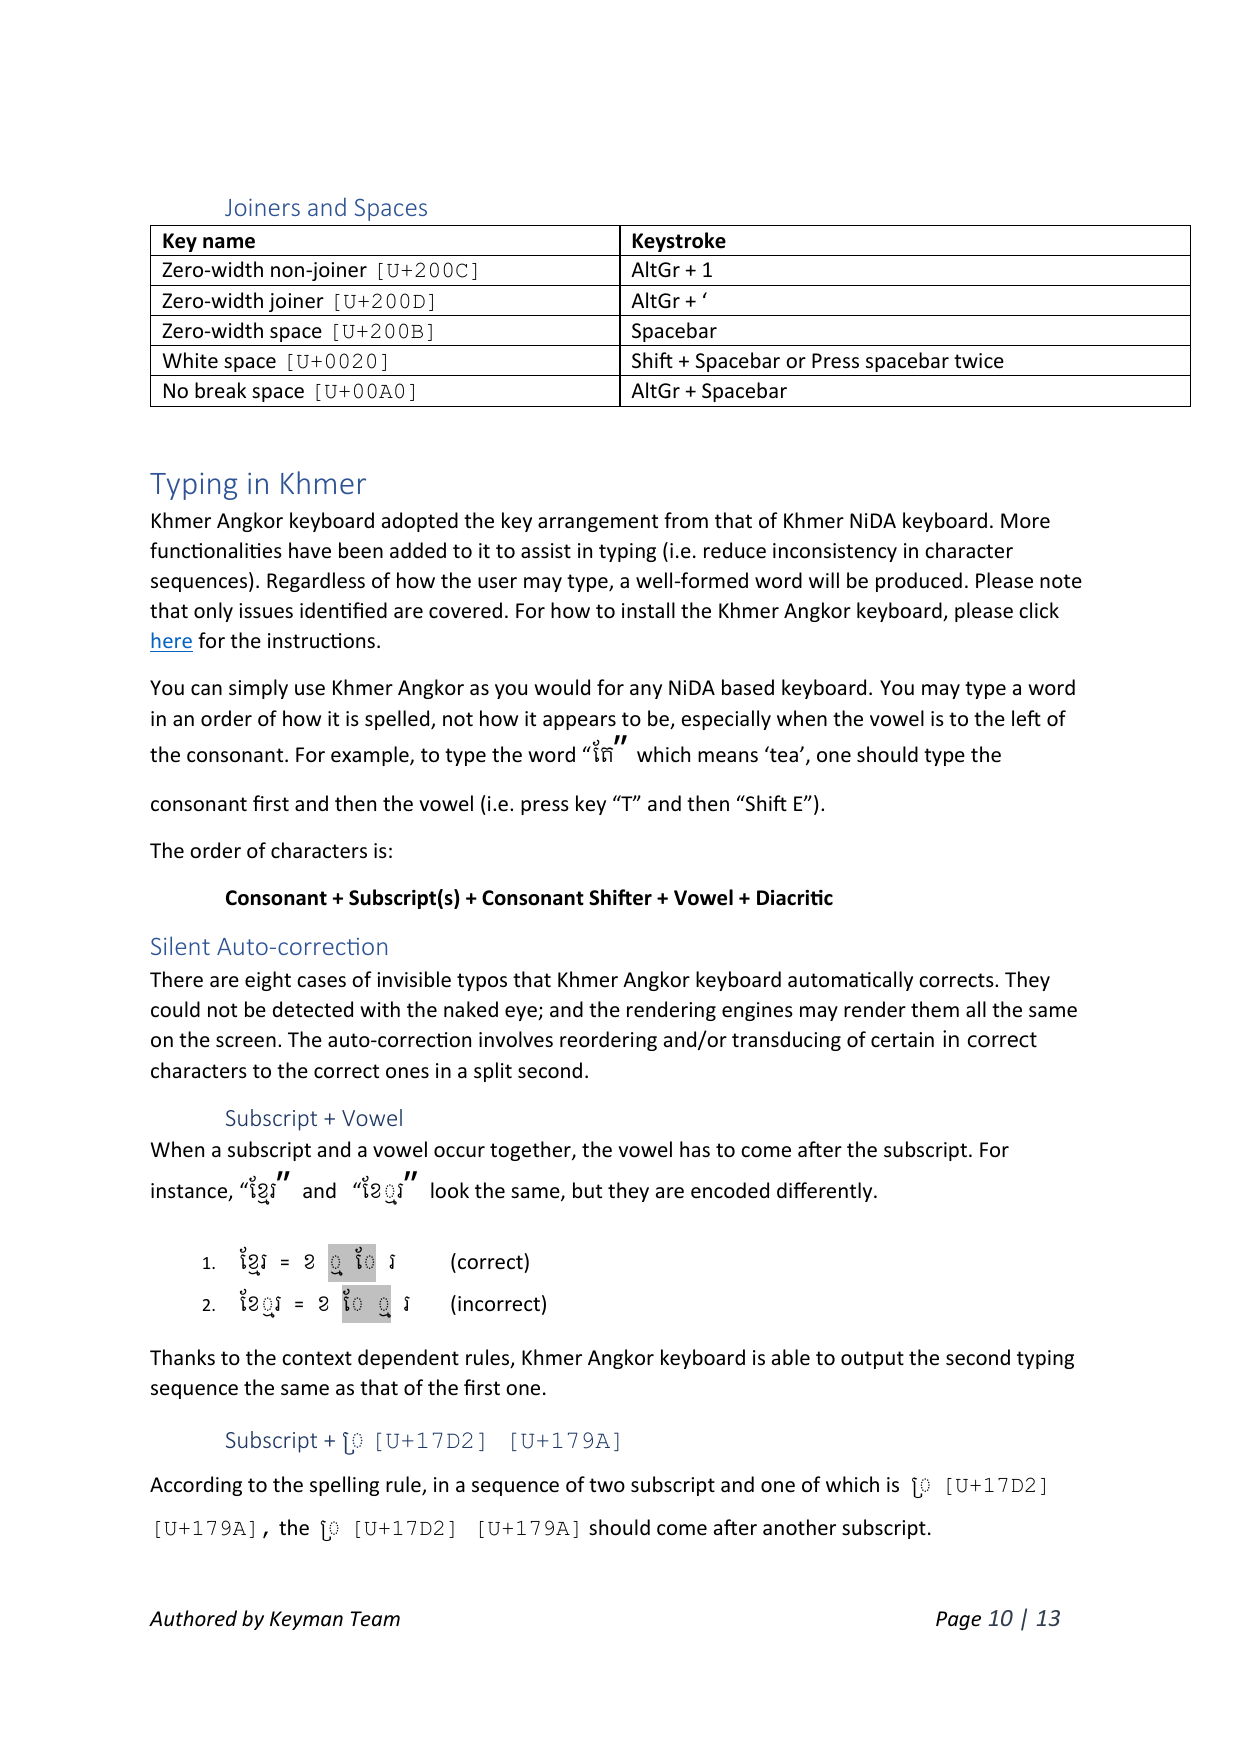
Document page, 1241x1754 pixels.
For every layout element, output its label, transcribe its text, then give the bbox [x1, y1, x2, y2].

subtitle Joiners and Spaces [150, 190, 1090, 223]
list ខ្មែរ = ខ ្ម ែ រ (correct) [202, 1244, 328, 1282]
text Khmer Angkor keyboard adopted the key arrangement from that of Khmer NiDA keyboard. More functionalities have been added to it to assist in typing (i.e. reduce inconsistency in character sequences). Regardless of how the user may type, a well-formed word will be produced. Please note that only issues identified are covered. For how to install the Khmer Angkor keyboard, please click here for the instructions. [150, 506, 1090, 654]
subtitle Silent Auto-correction [150, 929, 1090, 962]
subtitle Subscript + Vowel [150, 1103, 1090, 1133]
list ខែ្មរ = ខ ែ ្ម រ (incorrect) [202, 1285, 342, 1323]
text According to the spelling rule, in a sequence of two subscript and one of which is ្រ [U+17D2] [U+179A], the ្រ [U+17D2] [U+179A] should come after another subscript. [150, 1467, 1090, 1560]
text When a subscript and a vowel occur together, the vowel has to come after the subscript. For instance, “ខ្មែរ” and “ខែ្មរ” look the same, but they are encoded differently. [150, 1136, 1090, 1223]
table_header Key name [151, 226, 619, 254]
text Thanks to the context dependent rules, Khmer Angkor keyboard is able to output the second typing sequence the same as that of the first one. [150, 1343, 1090, 1401]
table_cell No break space [U+00A0] [151, 376, 619, 406]
table_cell Zero-width space [U+200B] [151, 316, 619, 345]
table_cell AltGr + 1 [621, 256, 1190, 285]
text The order of characters is: [150, 836, 1090, 864]
table_cell White space [U+0020] [151, 346, 619, 375]
table_cell Zero-width non-joiner [U+200C] [151, 256, 619, 285]
table_cell Spacebar [621, 316, 1190, 345]
list ខ្មែរ = ខ ្ម ែ រ (correct) [376, 1244, 1090, 1282]
table_cell AltGr + ‘ [621, 286, 1190, 315]
text There are eight cases of invisible typos that Khmer Angkor keyboard automatically corrects. They could not be detected with the naked eye; and the rendering engines may render them all the same on the screen. The auto-correction involves reordering and/or transducing of certain in correct characters to the correct ones in a split second. [150, 965, 1090, 1084]
subtitle Typing in Khmer [150, 462, 1090, 502]
subtitle Subscript + ្រ [U+17D2] [U+179A] [150, 1420, 1090, 1462]
table_cell Shift + Spacebar or Press spacebar twice [621, 346, 1190, 375]
text You can simply use Khmer Angkor as you would for any NiDA based keyboard. You may type a word in an order of how it is spelled, not how it appears to be, especially when the vowel is to the left of the consonant. For example, to type the word “តែ” which means ‘tea’, one should type the consonant first and then the vowel (i.e. press key “T” and then “Shift E”). [150, 673, 1090, 817]
table_cell Zero-width joiner [U+200D] [151, 286, 619, 315]
table_cell AltGr + Spacebar [621, 376, 1190, 406]
list ខែ្មរ = ខ ែ ្ម រ (incorrect) [391, 1285, 1090, 1323]
text Consonant + Subscript(s) + Consonant Shifter + Vowel + Diacritic [150, 883, 1090, 911]
table_header Keystroke [621, 226, 1190, 254]
